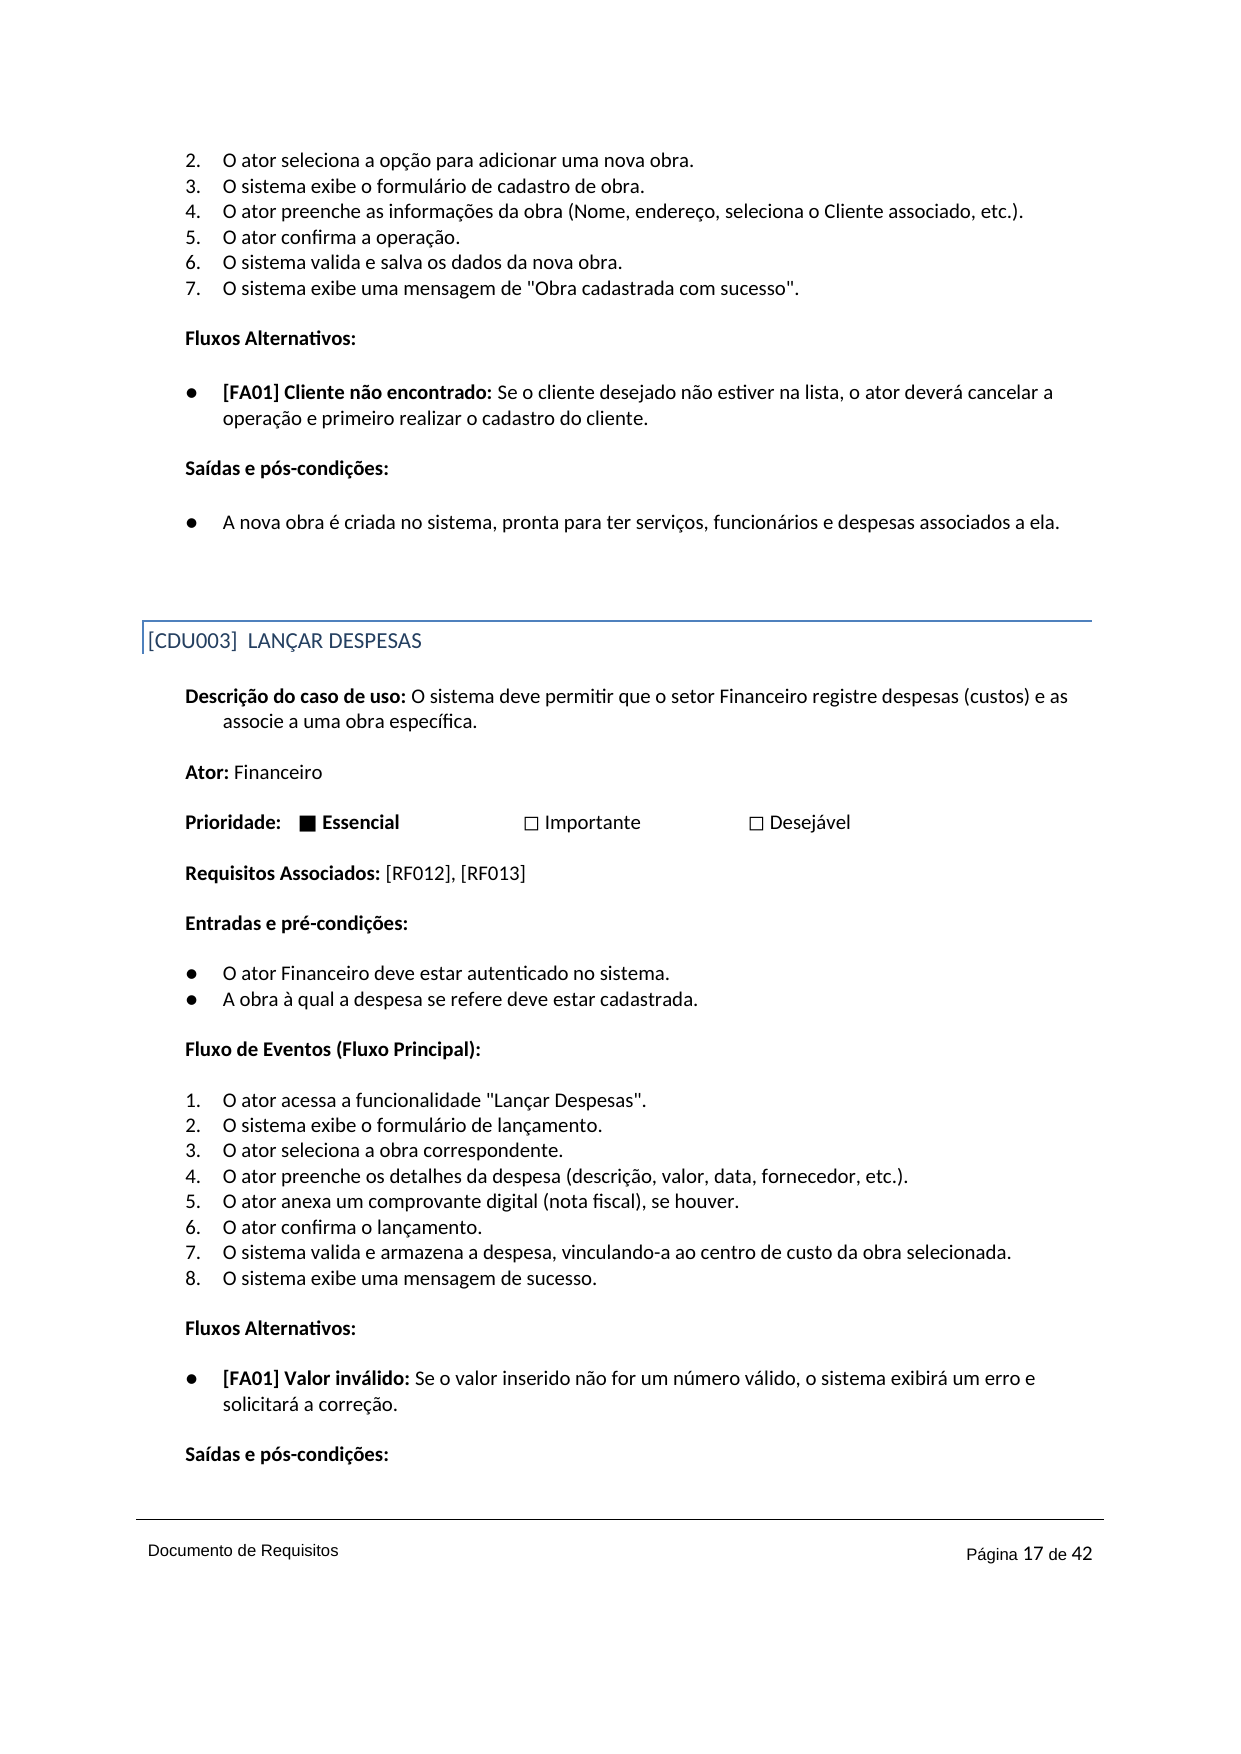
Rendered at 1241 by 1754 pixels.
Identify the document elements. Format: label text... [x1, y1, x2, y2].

list O sistema exibe o formulário de cadastro de obra. [185, 173, 1092, 198]
list O sistema exibe uma mensagem de sucesso. [185, 1265, 1092, 1290]
list [FA01] Cliente não encontrado: Se o cliente desejado não estiver na lista, o ator deverá cancelar a operação e primeiro realizar o cadastro do cliente. [185, 379, 1092, 430]
list O sistema valida e armazena a despesa, vinculando-a ao centro de custo da obra selecionada. [185, 1239, 1092, 1265]
text Requisitos Associados: [RF012], [RF013] [185, 860, 1092, 885]
text Saídas e pós-condições: [185, 455, 1092, 481]
list O sistema exibe o formulário de lançamento. [185, 1112, 1092, 1138]
text Fluxo de Eventos (Fluxo Principal): [185, 1036, 1092, 1062]
list O ator seleciona a opção para adicionar uma nova obra. [185, 148, 1092, 173]
list O ator acessa a funcionalidade "Lançar Despesas". [185, 1087, 1092, 1112]
text Fluxos Alternativos: [185, 325, 1092, 351]
list O ator Financeiro deve estar autenticado no sistema. [185, 961, 1092, 986]
text Prioridade: ■ Essencial ◻ Importante ◻ Desejável [185, 809, 1092, 835]
list O ator preenche os detalhes da despesa (descrição, valor, data, fornecedor, etc.). [185, 1163, 1092, 1188]
text Saídas e pós-condições: [185, 1441, 1092, 1467]
text Ator: Financeiro [185, 759, 1092, 784]
text Fluxos Alternativos: [185, 1315, 1092, 1341]
list O ator confirma o lançamento. [185, 1214, 1092, 1239]
list O sistema valida e salva os dados da nova obra. [185, 249, 1092, 275]
list O ator anexa um comprovante digital (nota fiscal), se houver. [185, 1188, 1092, 1214]
list O ator confirma a operação. [185, 224, 1092, 249]
text Entradas e pré-condições: [185, 910, 1092, 936]
list O ator preenche as informações da obra (Nome, endereço, seleciona o Cliente associado, etc.). [185, 198, 1092, 224]
list A nova obra é criada no sistema, pronta para ter serviços, funcionários e despesas associados a ela. [185, 509, 1092, 535]
list O sistema exibe uma mensagem de "Obra cadastrada com sucesso". [185, 275, 1092, 300]
list [FA01] Valor inválido: Se o valor inserido não for um número válido, o sistema exibirá um erro e solicitará a correção. [185, 1366, 1092, 1416]
list A obra à qual a despesa se refere deve estar cadastrada. [185, 986, 1092, 1011]
subtitle [CDU003] LANÇAR DESPESAS [144, 622, 1092, 654]
list O ator seleciona a obra correspondente. [185, 1138, 1092, 1163]
text Descrição do caso de uso: O sistema deve permitir que o setor Financeiro registre despesas (custos) e as associe a uma obra específica. [185, 683, 1092, 734]
